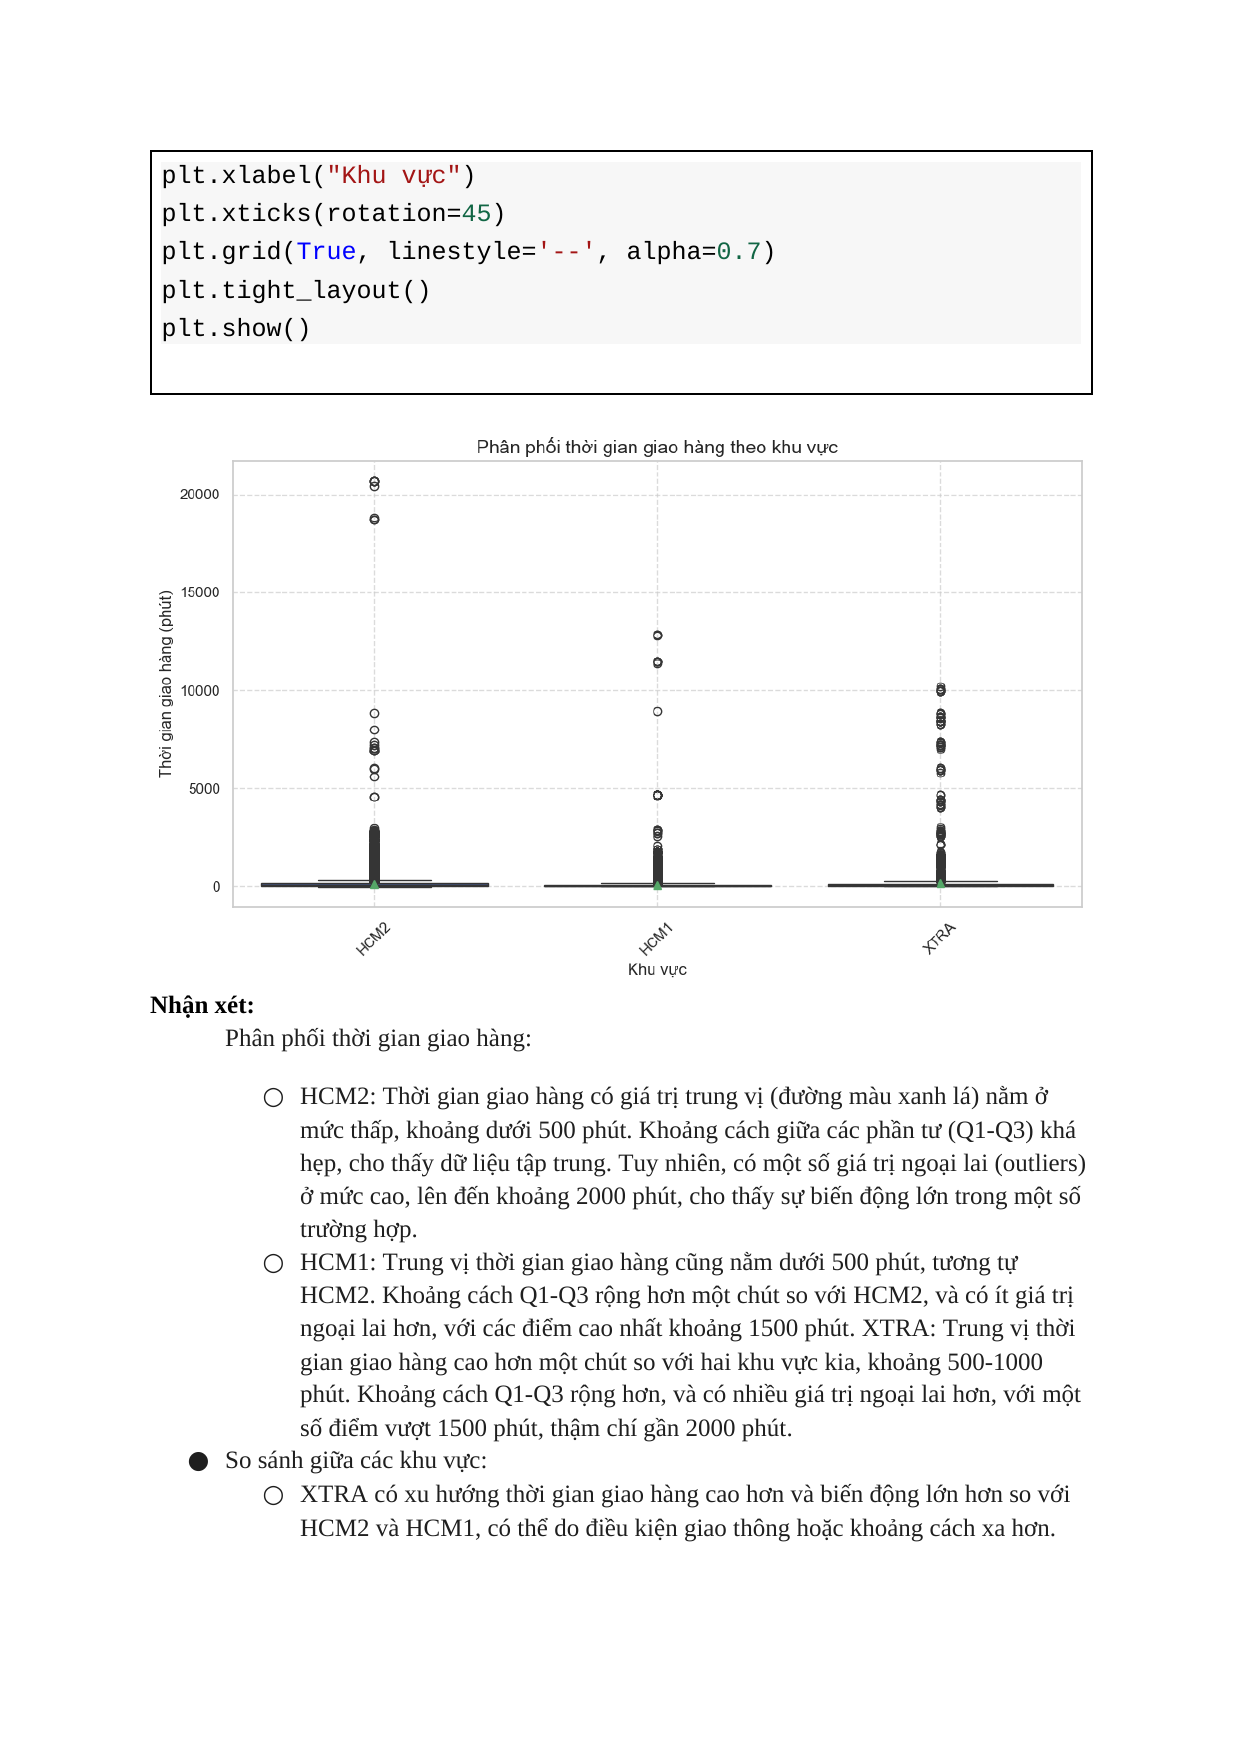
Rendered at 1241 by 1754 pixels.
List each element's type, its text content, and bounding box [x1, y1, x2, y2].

text Nhận xét: [150, 990, 1090, 1019]
list XTRA có xu hướng thời gian giao hàng cao hơn và biến động lớn hơn so với HCM2 và HCM1, có thể do điều kiện giao thông hoặc khoảng cách xa hơn. [262, 1479, 1090, 1542]
picture [150, 427, 1091, 987]
text Phân phối thời gian giao hàng: [150, 1023, 1090, 1052]
list So sánh giữa các khu vực: [187, 1446, 1090, 1475]
list HCM2: Thời gian giao hàng có giá trị trung vị (đường màu xanh lá) nằm ở mức thấp, khoảng dưới 500 phút. Khoảng cách giữa các phần tư (Q1-Q3) khá hẹp, cho thấy dữ liệu tập trung. Tuy nhiên, có một số giá trị ngoại lai (outliers) ở mức cao, lên đến khoảng 2000 phút, cho thấy sự biến động lớn trong một số trường hợp. [262, 1081, 1090, 1243]
list HCM1: Trung vị thời gian giao hàng cũng nằm dưới 500 phút, tương tự HCM2. Khoảng cách Q1-Q3 rộng hơn một chút so với HCM2, và có ít giá trị ngoại lai hơn, với các điểm cao nhất khoảng 1500 phút. XTRA: Trung vị thời gian giao hàng cao hơn một chút so với hai khu vực kia, khoảng 500-1000 phút. Khoảng cách Q1-Q3 rộng hơn, và có nhiều giá trị ngoại lai hơn, với một số điểm vượt 1500 phút, thậm chí gần 2000 phút. [262, 1247, 1090, 1441]
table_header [152, 152, 1091, 393]
